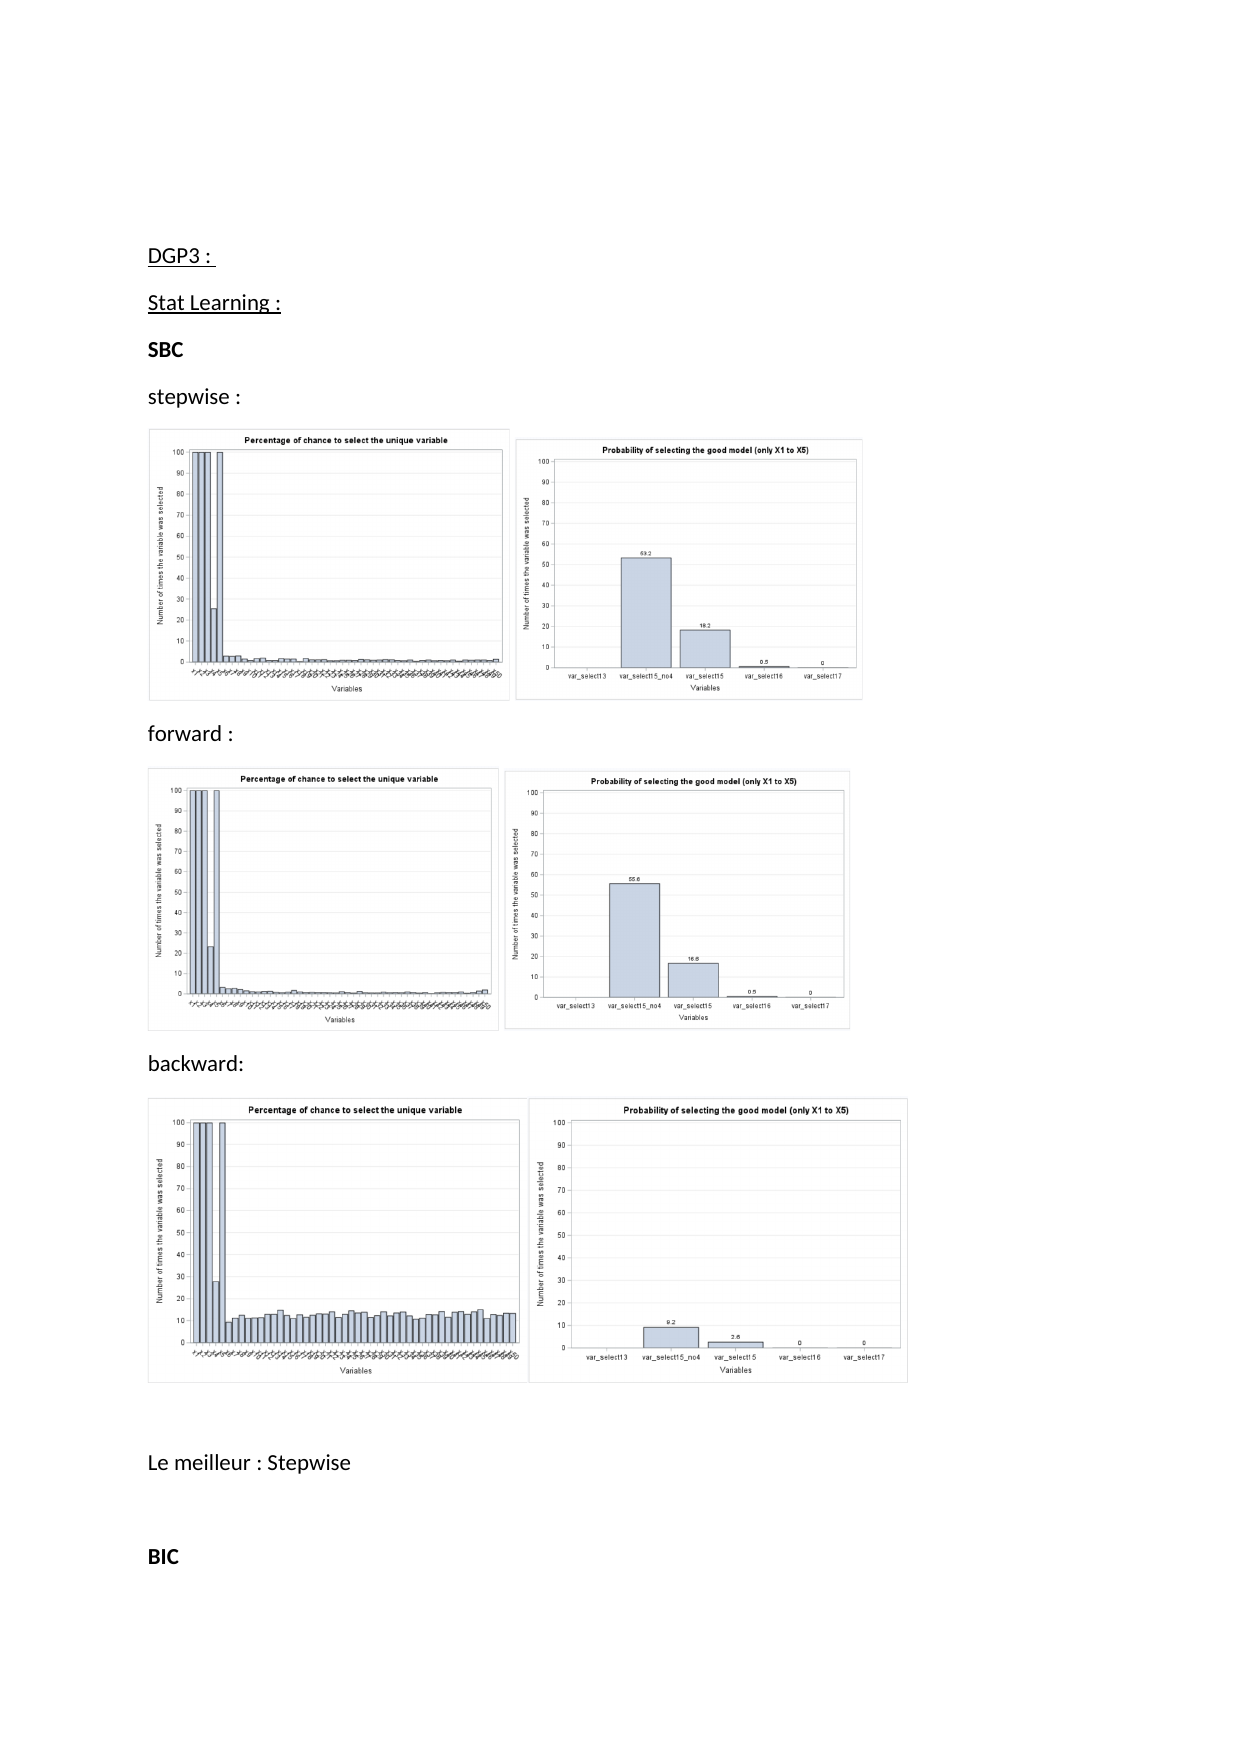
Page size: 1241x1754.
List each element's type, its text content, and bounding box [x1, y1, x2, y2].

picture [147, 766, 499, 1031]
text stepwise : [148, 382, 1093, 410]
picture [147, 428, 510, 701]
picture [503, 768, 851, 1031]
text SBC [148, 335, 1093, 363]
text Le meilleur : Stepwise [148, 1448, 1093, 1476]
text BIC [148, 1542, 1093, 1570]
text DGP3 : [148, 241, 1093, 269]
text backward: [148, 1049, 1093, 1078]
picture [147, 1096, 908, 1383]
picture [514, 437, 863, 701]
text Stat Learning : [148, 288, 1093, 316]
text forward : [148, 719, 1093, 747]
